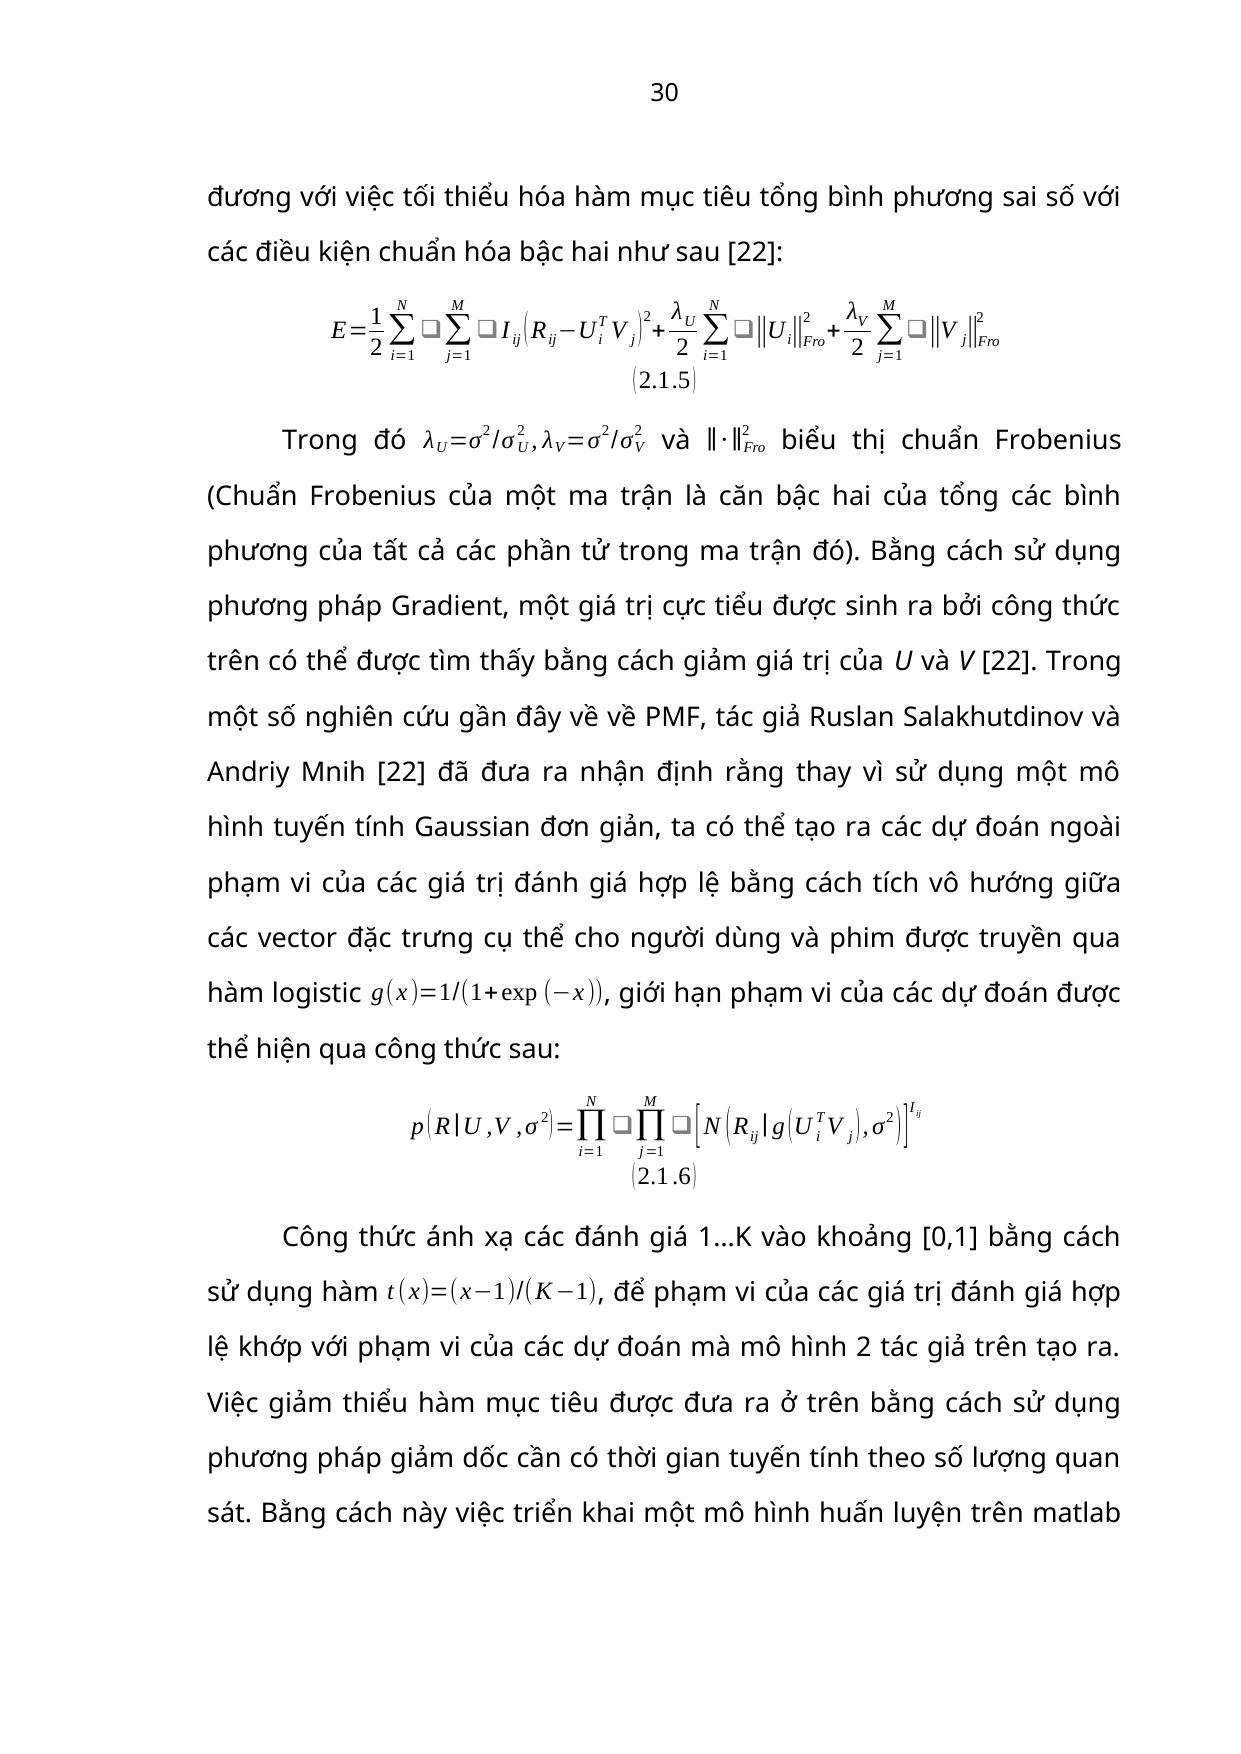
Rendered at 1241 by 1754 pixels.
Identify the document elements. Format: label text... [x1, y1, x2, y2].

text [207, 1217, 1122, 1531]
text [207, 177, 1122, 269]
text Trong đó và biểu thị chuẩn Frobenius (Chuẩn Frobenius của một ma trận là căn bậc hai của tổng các bình phương của tất cả các phần tử trong ma trận đó). Bằng cách sử dụng phương pháp Gradient, một giá trị cực tiểu được sinh ra bởi công thức trên có thể được tìm thấy bằng cách giảm giá trị của U và V [22]. Trong một số nghiên cứu gần đây về về PMF, tác giả Ruslan Salakhutdinov và Andriy Mnih [22] đã đưa ra nhận định rằng thay vì sử dụng một mô hình tuyến tính Gaussian đơn giản, ta có thể tạo ra các dự đoán ngoài phạm vi của các giá trị đánh giá hợp lệ bằng cách tích vô hướng giữa các vector đặc trưng cụ thể cho người dùng và phim được truyền qua hàm logistic , giới hạn phạm vi của các dự đoán được thể hiện qua công thức sau: [207, 421, 1122, 1066]
